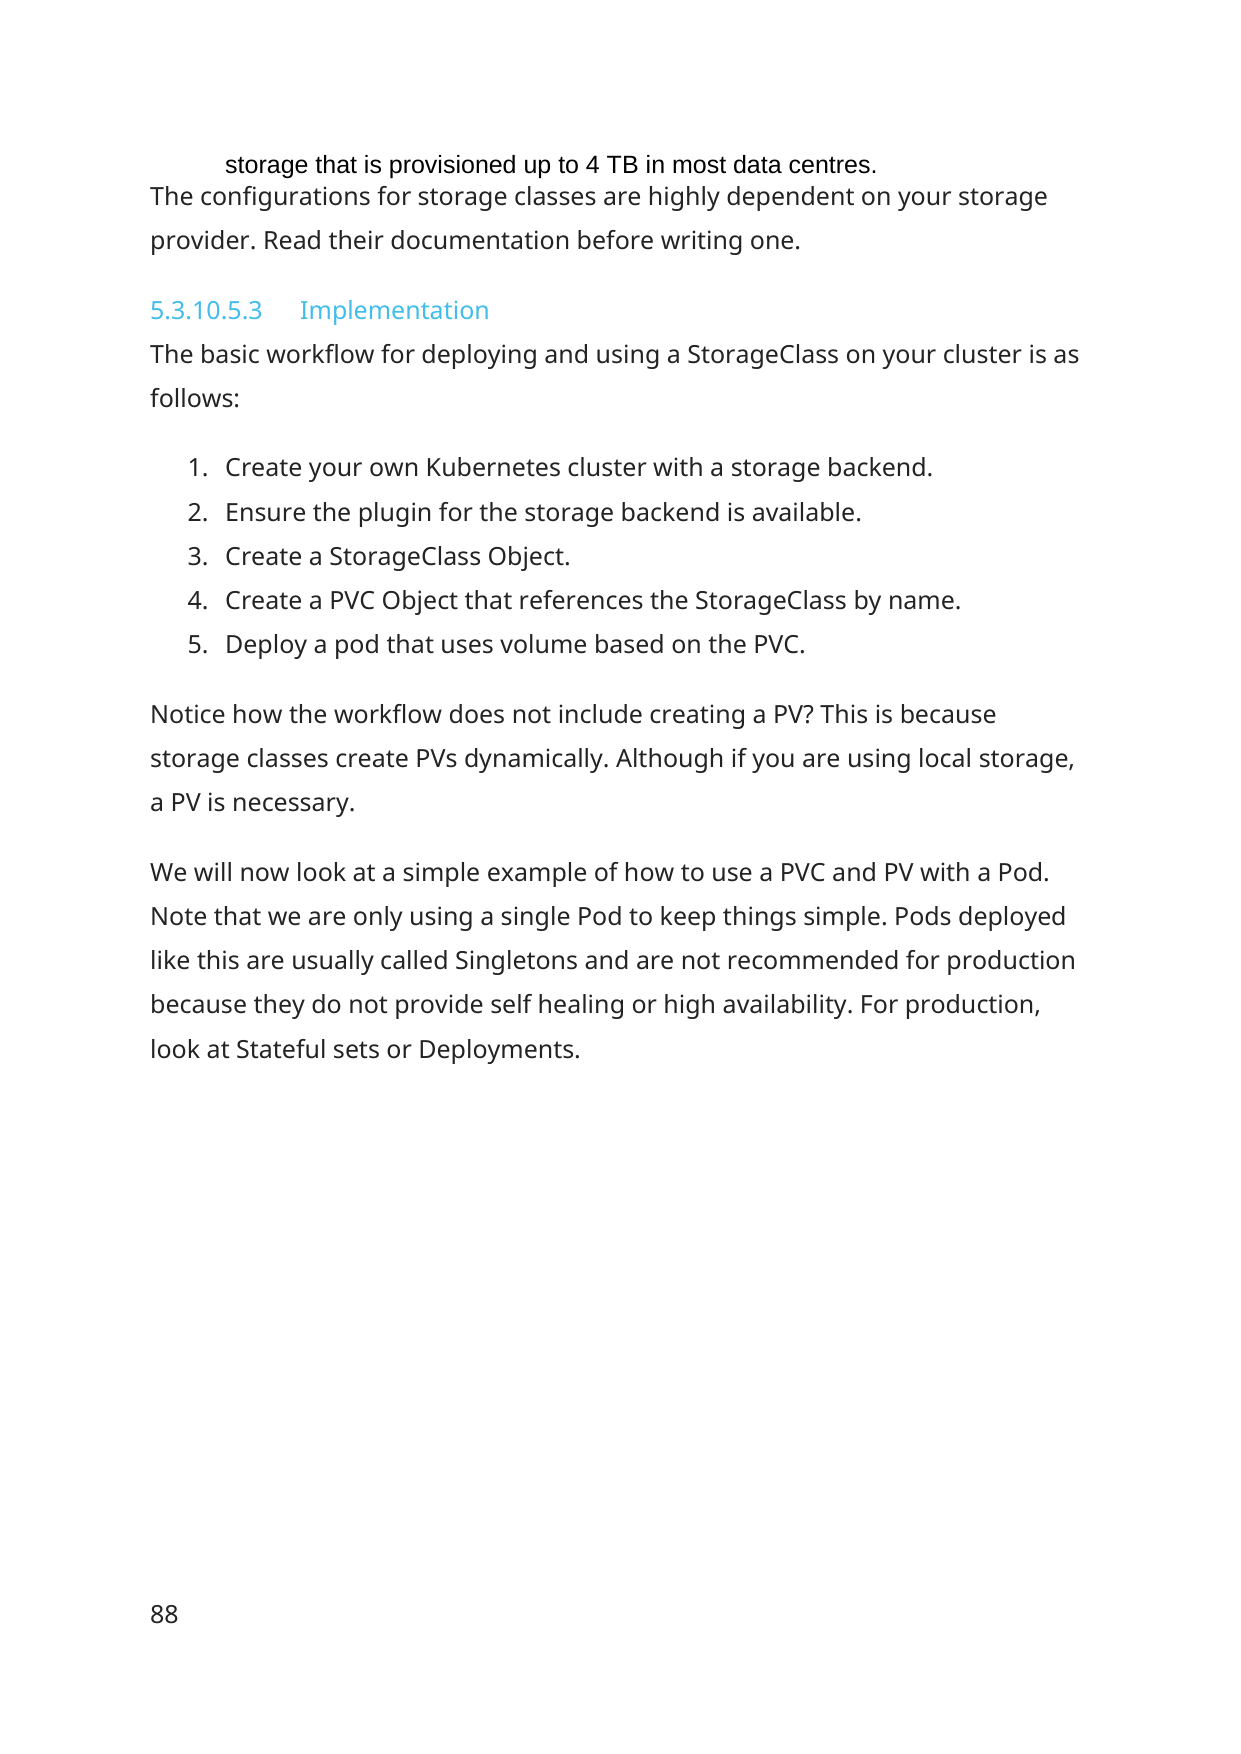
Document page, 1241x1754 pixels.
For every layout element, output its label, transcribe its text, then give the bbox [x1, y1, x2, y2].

list Deploy a pod that uses volume based on the PVC. [187, 627, 1090, 661]
list Create a PVC Object that references the StorageClass by name. [187, 583, 1090, 617]
subtitle Implementation [150, 292, 1090, 326]
text We will now look at a simple example of how to use a PVC and PV with a Pod. Note that we are only using a single Pod to keep things simple. Pods deployed like this are usually called Singletons and are not recommended for production because they do not provide self healing or high availability. For production, look at Stateful sets or Deployments. [150, 854, 1090, 1065]
list Create a StorageClass Object. [187, 539, 1090, 573]
list Ensure the plugin for the storage backend is available. [187, 494, 1090, 528]
list Create your own Kubernetes cluster with a storage backend. [187, 450, 1090, 484]
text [225, 150, 1090, 179]
text The configurations for storage classes are highly dependent on your storage provider. Read their documentation before writing one. [150, 179, 1090, 257]
text The basic workflow for deploying and using a StorageClass on your cluster is as follows: [150, 337, 1090, 415]
text Notice how the workflow does not include creating a PV? This is because storage classes create PVs dynamically. Although if you are using local storage, a PV is necessary. [150, 696, 1090, 819]
